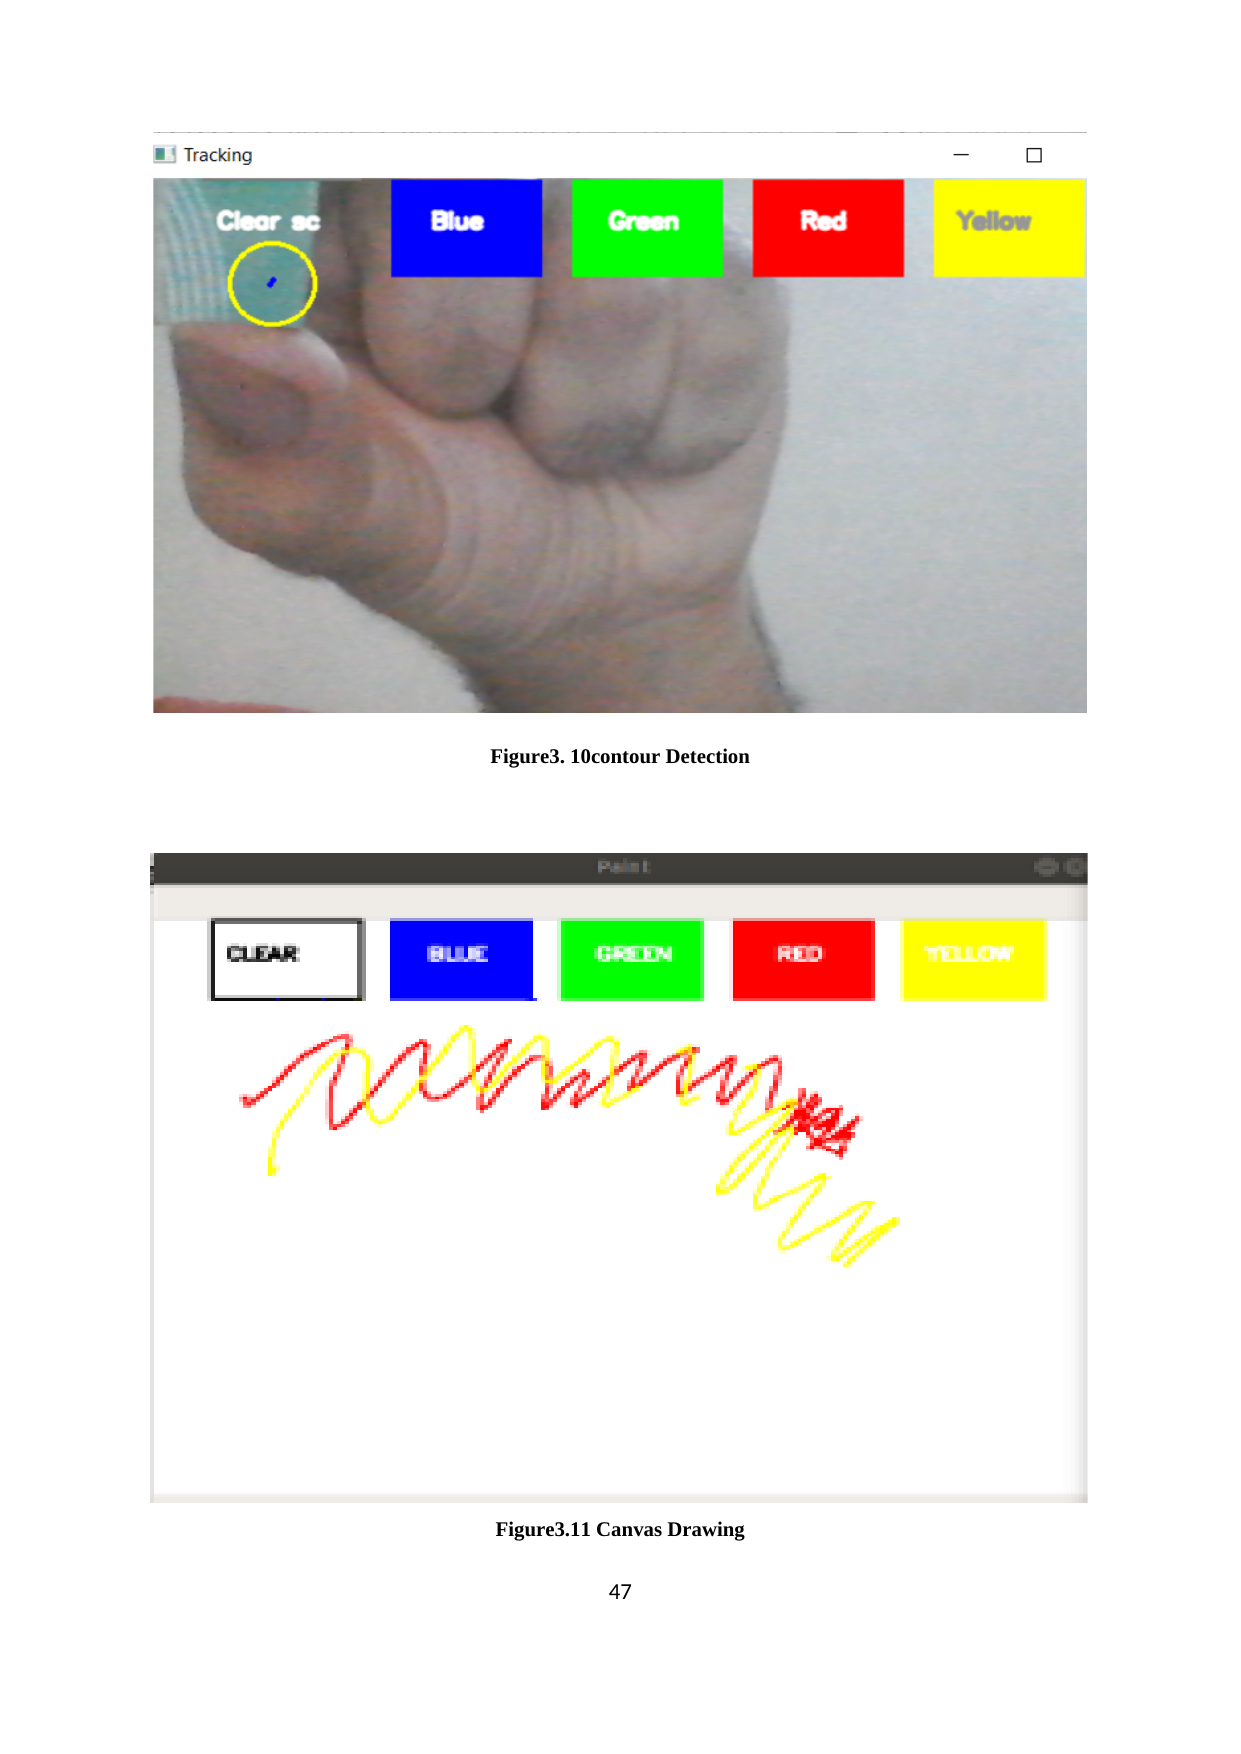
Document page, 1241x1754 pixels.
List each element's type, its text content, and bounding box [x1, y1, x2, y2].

list Figure3. 10contour Detection [150, 743, 1090, 768]
picture [150, 853, 1088, 1503]
text Figure3.11 Canvas Drawing [150, 1516, 1090, 1541]
picture [153, 132, 1087, 713]
